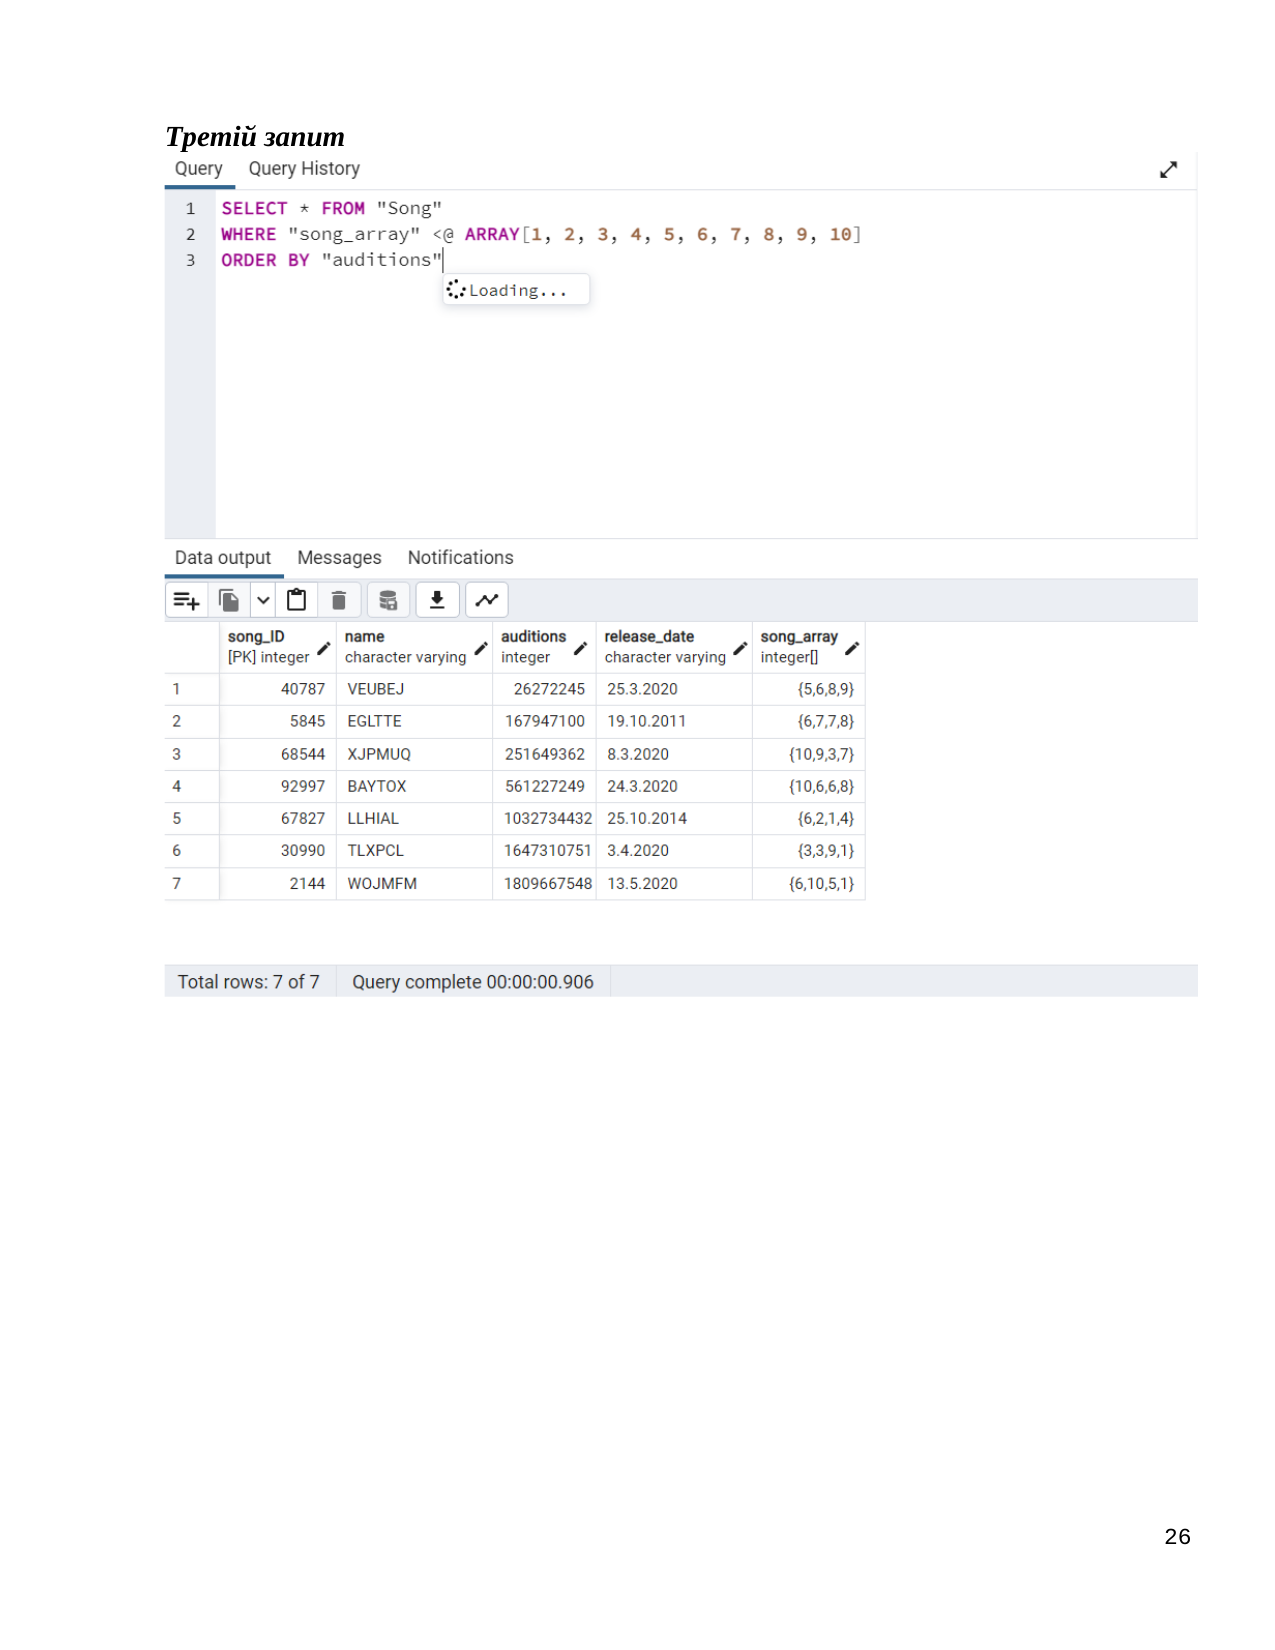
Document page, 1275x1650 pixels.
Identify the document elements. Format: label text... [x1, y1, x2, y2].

picture [164, 152, 1198, 1005]
text Третій запит [164, 119, 1198, 152]
